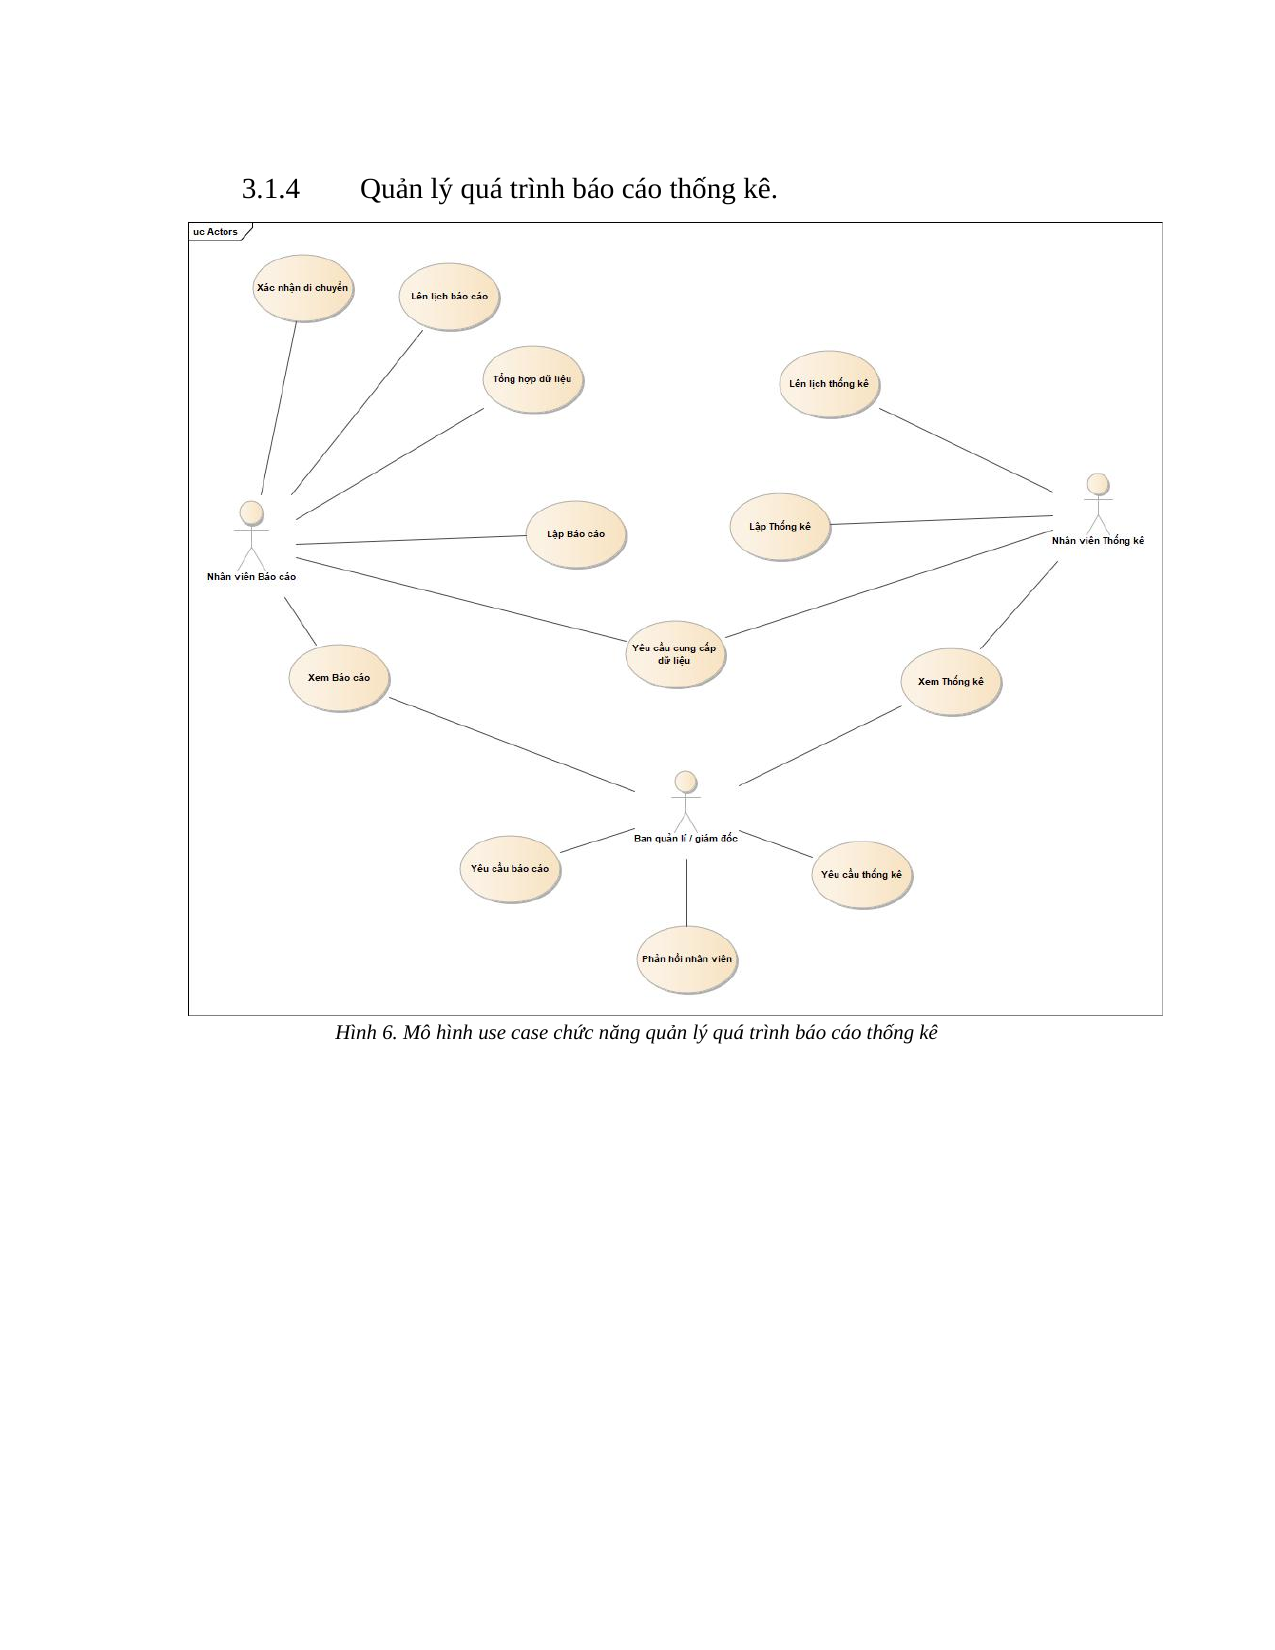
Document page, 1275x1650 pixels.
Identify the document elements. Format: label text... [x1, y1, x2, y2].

text Hình 6. Mô hình use case chức năng quản lý quá trình báo cáo thống kê [150, 1020, 1125, 1044]
picture [187, 221, 1163, 1016]
text Quản lý quá trình báo cáo thống kê. [300, 171, 1125, 204]
